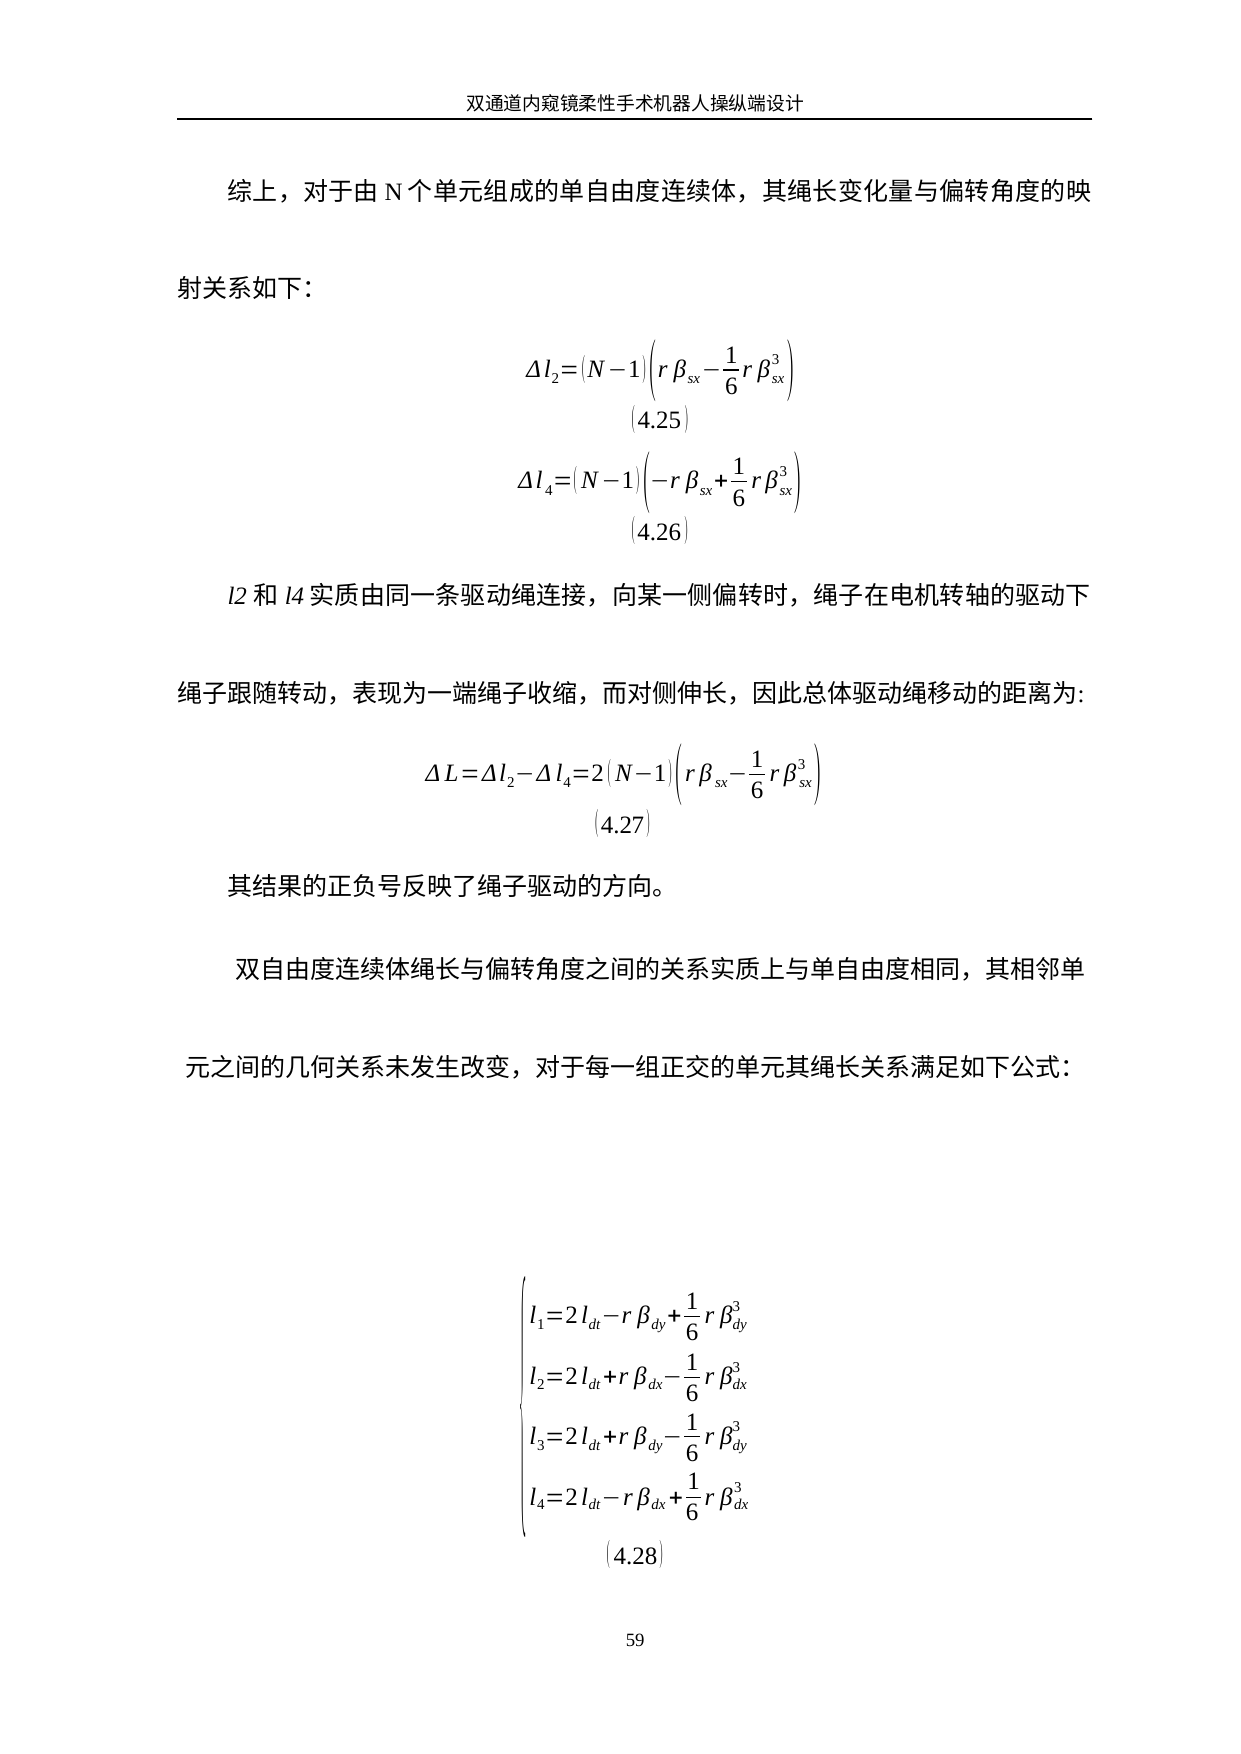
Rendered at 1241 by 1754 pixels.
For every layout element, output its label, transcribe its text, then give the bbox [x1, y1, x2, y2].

text 其结果的正负号反映了绳子驱动的方向。 [177, 852, 1092, 917]
text 双自由度连续体绳长与偏转角度之间的关系实质上与单自由度相同，其相邻单元之间的几何关系未发生改变，对于每一组正交的单元其绳长关系满足如下公式： [177, 935, 1092, 1585]
text 综上，对于由N个单元组成的单自由度连续体，其绳长变化量与偏转角度的映射关系如下： [177, 157, 1092, 319]
text l2 和 l4实质由同一条驱动绳连接，向某一侧偏转时，绳子在电机转轴的驱动下绳子跟随转动，表现为一端绳子收缩，而对侧伸长，因此总体驱动绳移动的距离为: [177, 561, 1092, 724]
